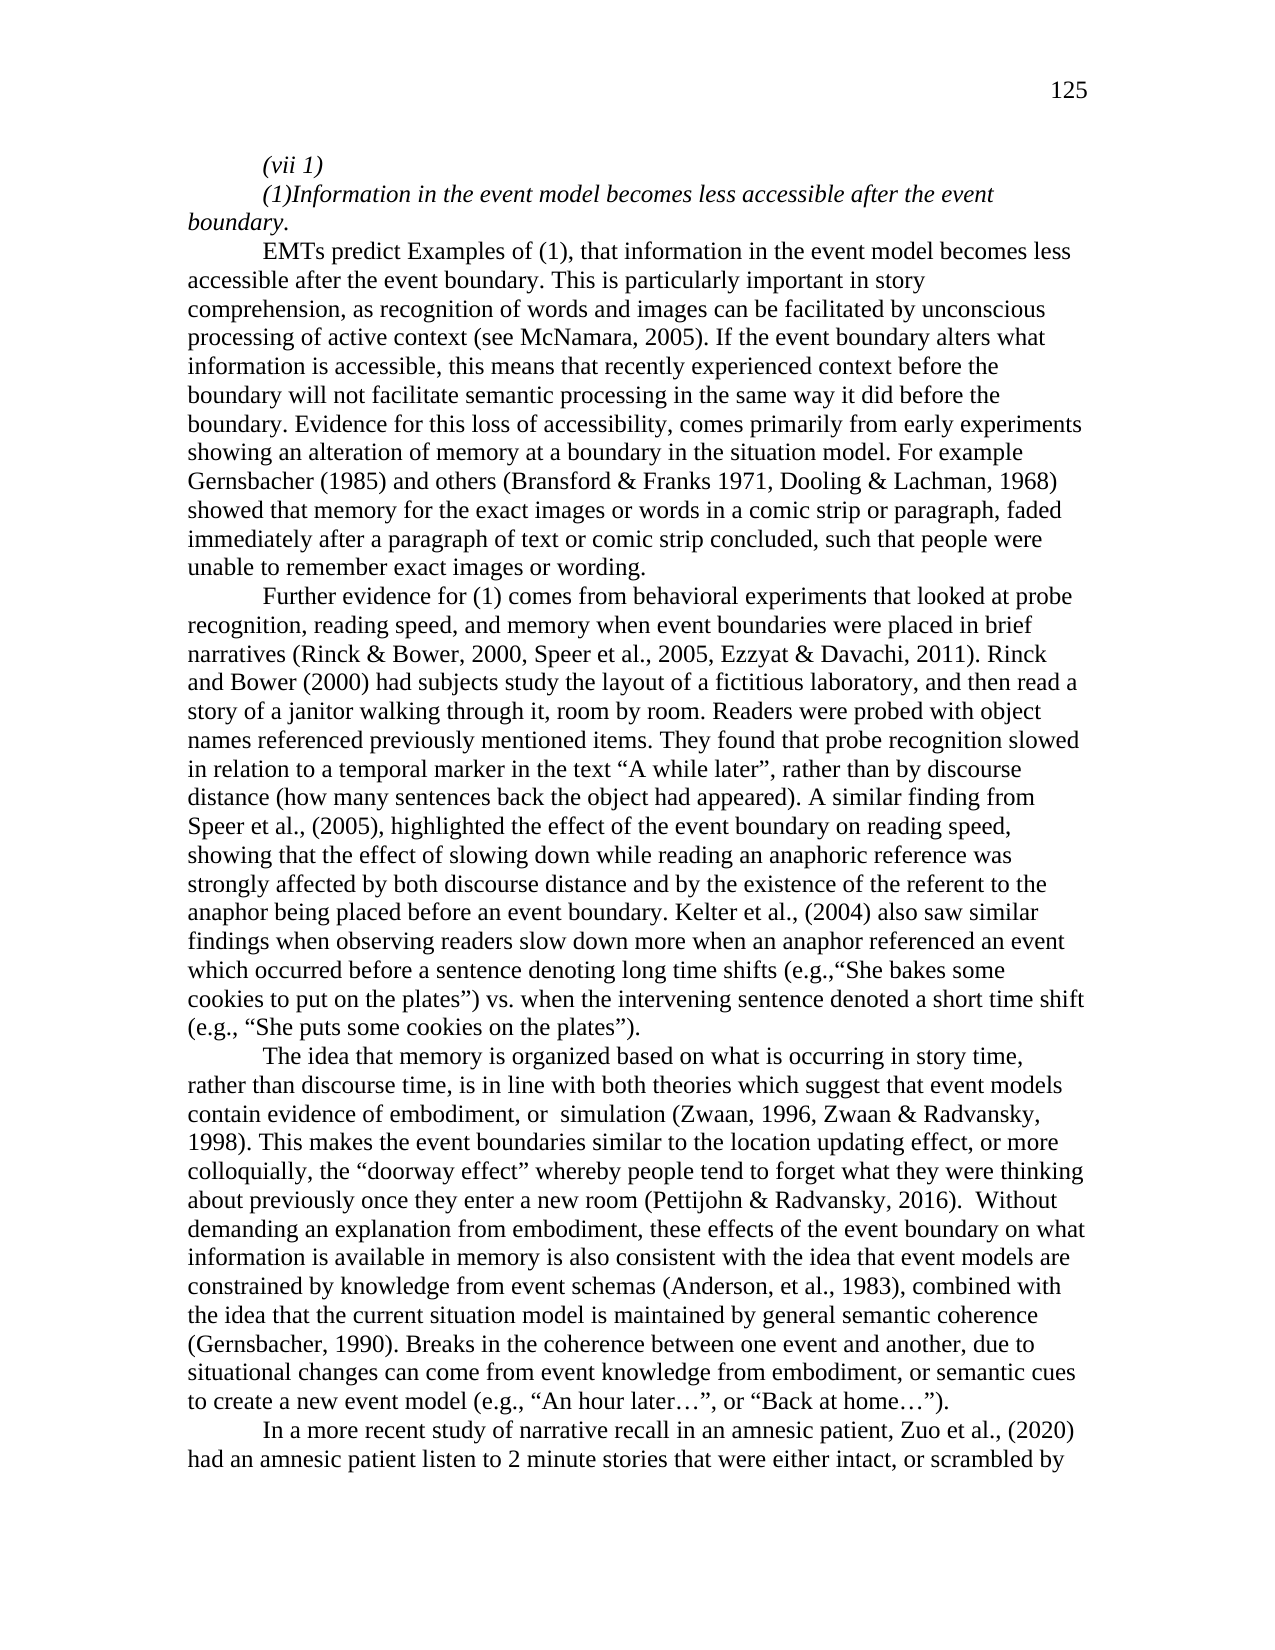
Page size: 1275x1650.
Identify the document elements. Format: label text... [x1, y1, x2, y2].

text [187, 1415, 1087, 1472]
text The idea that memory is organized based on what is occurring in story time, rather than discourse time, is in line with both theories which suggest that event models contain evidence of embodiment, or simulation (Zwaan, 1996, Zwaan & Radvansky, 1998). This makes the event boundaries similar to the location updating effect, or more colloquially, the “doorway effect” whereby people tend to forget what they were thinking about previously once they enter a new room (Pettijohn & Radvansky, 2016). Without demanding an explanation from embodiment, these effects of the event boundary on what information is available in memory is also consistent with the idea that event models are constrained by knowledge from event schemas (Anderson, et al., 1983), combined with the idea that the current situation model is maintained by general semantic coherence (Gernsbacher, 1990). Breaks in the coherence between one event and another, due to situational changes can come from event knowledge from embodiment, or semantic cues to create a new event model (e.g., “An hour later…”, or “Back at home…”). [187, 1041, 1087, 1415]
text (1)Information in the event model becomes less accessible after the event boundary. [187, 179, 1087, 236]
text (vii 1) [187, 150, 1087, 179]
text Further evidence for (1) comes from behavioral experiments that looked at probe recognition, reading speed, and memory when event boundaries were placed in brief narratives (Rinck & Bower, 2000, Speer et al., 2005, Ezzyat & Davachi, 2011). Rinck and Bower (2000) had subjects study the layout of a fictitious laboratory, and then read a story of a janitor walking through it, room by room. Readers were probed with object names referenced previously mentioned items. They found that probe recognition slowed in relation to a temporal marker in the text “A while later”, rather than by discourse distance (how many sentences back the object had appeared). A similar finding from Speer et al., (2005), highlighted the effect of the event boundary on reading speed, showing that the effect of slowing down while reading an anaphoric reference was strongly affected by both discourse distance and by the existence of the referent to the anaphor being placed before an event boundary. Kelter et al., (2004) also saw similar findings when observing readers slow down more when an anaphor referenced an event which occurred before a sentence denoting long time shifts (e.g.,“She bakes some cookies to put on the plates”) vs. when the intervening sentence denoted a short time shift (e.g., “She puts some cookies on the plates”). [187, 581, 1087, 1041]
text EMTs predict Examples of (1), that information in the event model becomes less accessible after the event boundary. This is particularly important in story comprehension, as recognition of words and images can be facilitated by unconscious processing of active context (see McNamara, 2005). If the event boundary alters what information is accessible, this means that recently experienced context before the boundary will not facilitate semantic processing in the same way it did before the boundary. Evidence for this loss of accessibility, comes primarily from early experiments showing an alteration of memory at a boundary in the situation model. For example Gernsbacher (1985) and others (Bransford & Franks 1971, Dooling & Lachman, 1968) showed that memory for the exact images or words in a comic strip or paragraph, faded immediately after a paragraph of text or comic strip concluded, such that people were unable to remember exact images or wording. [187, 236, 1087, 581]
